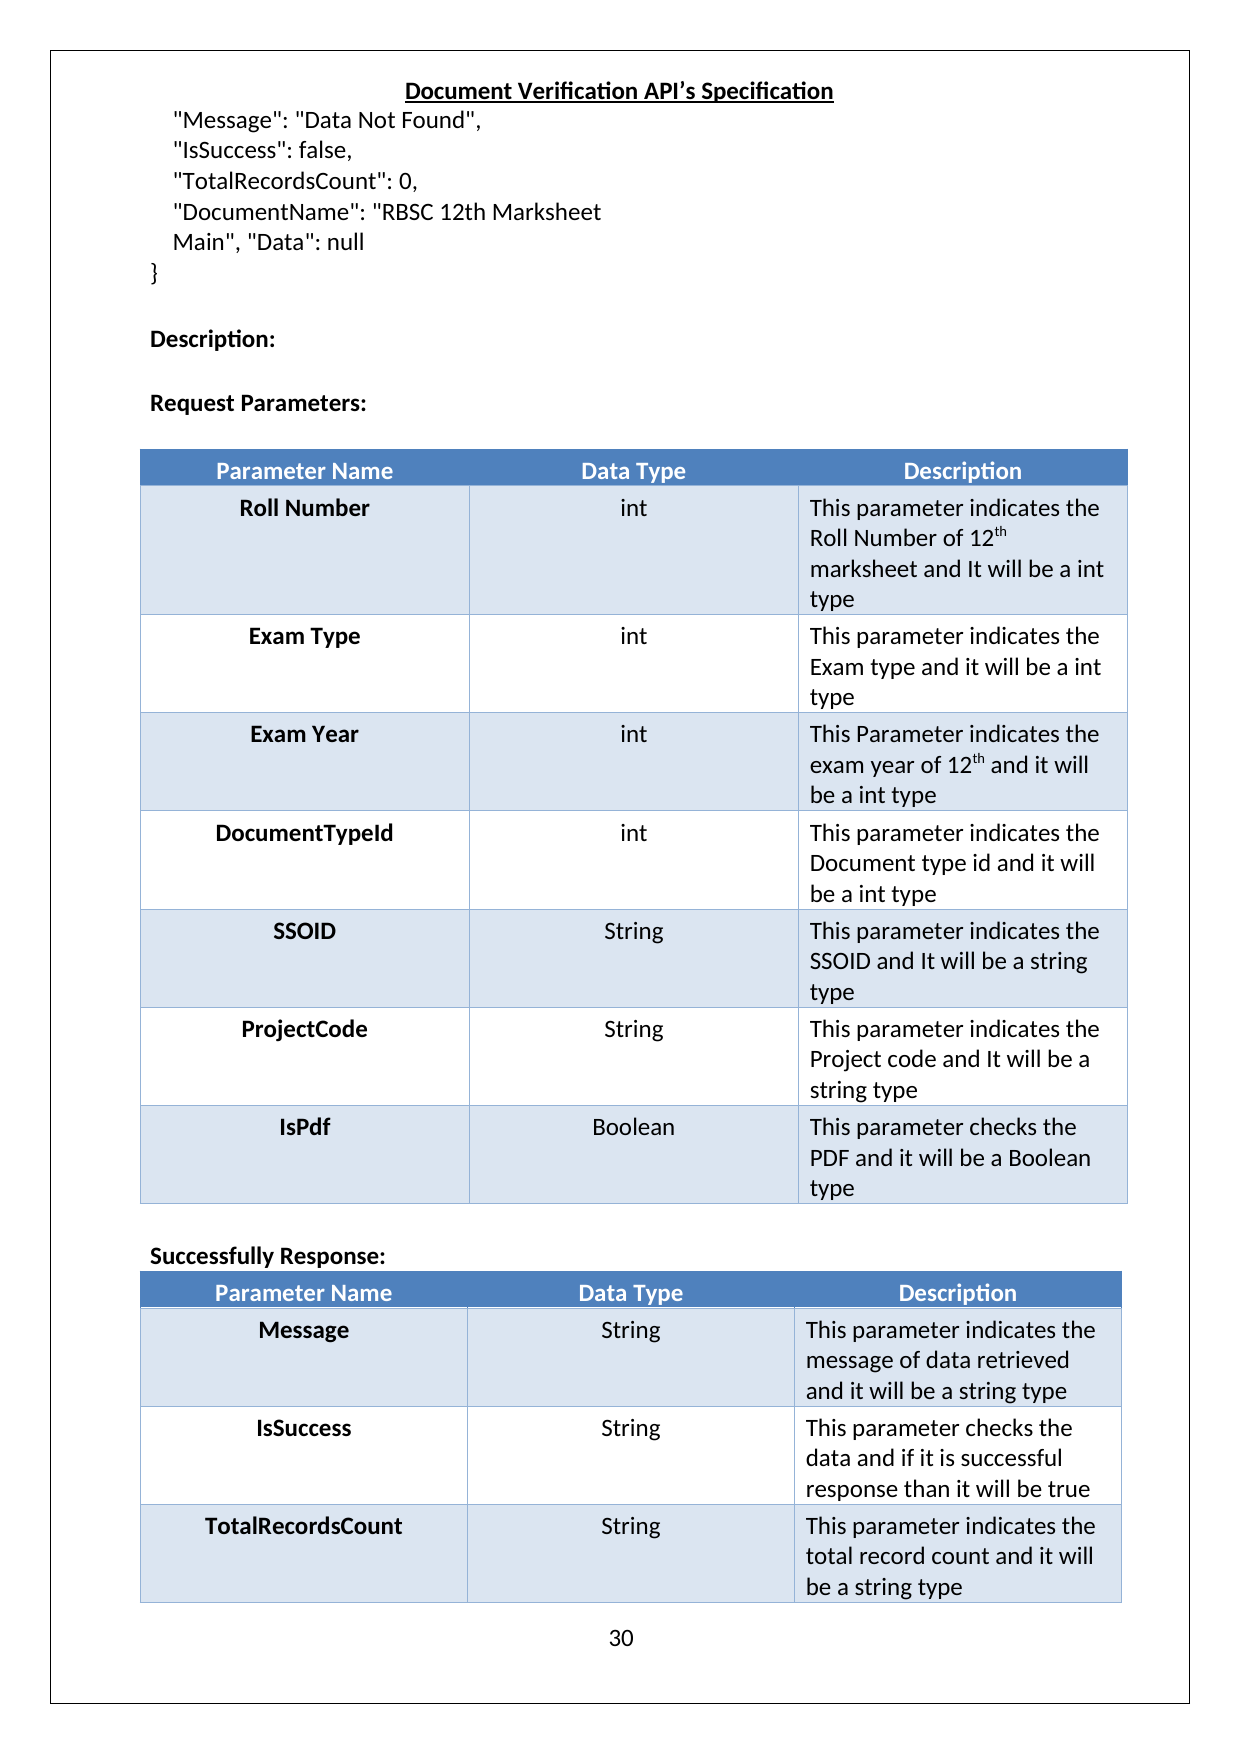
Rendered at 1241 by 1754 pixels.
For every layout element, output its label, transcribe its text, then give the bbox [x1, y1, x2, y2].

table_cell TotalRecordsCount [141, 1505, 467, 1602]
table_cell This parameter indicates the Document type id and it will be a int type [799, 811, 1127, 908]
text "Message": "Data Not Found", "IsSuccess": false, "TotalRecordsCount": 0, [172, 104, 482, 196]
table_cell This parameter indicates the message of data retrieved and it will be a string type [795, 1309, 1121, 1406]
table_cell IsPdf [141, 1106, 469, 1203]
table_cell Message [141, 1309, 467, 1406]
subtitle Description: [150, 323, 1121, 354]
table_cell String [470, 1008, 798, 1105]
table_cell Exam Year [141, 713, 469, 810]
table_cell SSOID [141, 910, 469, 1007]
table_cell This parameter indicates the total record count and it will be a string type [795, 1505, 1121, 1602]
table_cell String [468, 1407, 794, 1503]
table_cell int [470, 713, 798, 810]
text "DocumentName": "RBSC 12th Marksheet Main", "Data": null [172, 196, 675, 257]
table_cell int [470, 615, 798, 712]
table_header Description [795, 1272, 1121, 1307]
table_header Data Type [468, 1272, 794, 1307]
table_cell IsSuccess [141, 1407, 467, 1503]
table_cell ProjectCode [141, 1008, 469, 1105]
text } [150, 257, 1121, 288]
table_cell String [470, 910, 798, 1007]
table_cell This parameter indicates the Project code and It will be a string type [799, 1008, 1127, 1105]
table_cell int [470, 486, 798, 614]
table_cell String [468, 1309, 794, 1406]
table_cell String [468, 1505, 794, 1602]
table_cell This parameter checks the data and if it is successful response than it will be true [795, 1407, 1121, 1503]
table_cell DocumentTypeId [141, 811, 469, 908]
table_cell int [470, 811, 798, 908]
table_cell Exam Type [141, 615, 469, 712]
table_header Description [799, 450, 1127, 485]
subtitle Successfully Response: [150, 1240, 1121, 1271]
table_cell This parameter indicates the Roll Number of 12th marksheet and It will be a int type [799, 486, 1127, 614]
subtitle Request Parameters: [150, 387, 1121, 418]
table_cell Roll Number [141, 486, 469, 614]
table_header Parameter Name [141, 450, 469, 485]
table_cell This parameter checks the PDF and it will be a Boolean type [799, 1106, 1127, 1203]
table_cell Boolean [470, 1106, 798, 1203]
table_cell This parameter indicates the SSOID and It will be a string type [799, 910, 1127, 1007]
table_header Data Type [470, 450, 798, 485]
table_cell This Parameter indicates the exam year of 12th and it will be a int type [799, 713, 1127, 810]
table_header Parameter Name [141, 1272, 467, 1307]
table_cell This parameter indicates the Exam type and it will be a int type [799, 615, 1127, 712]
